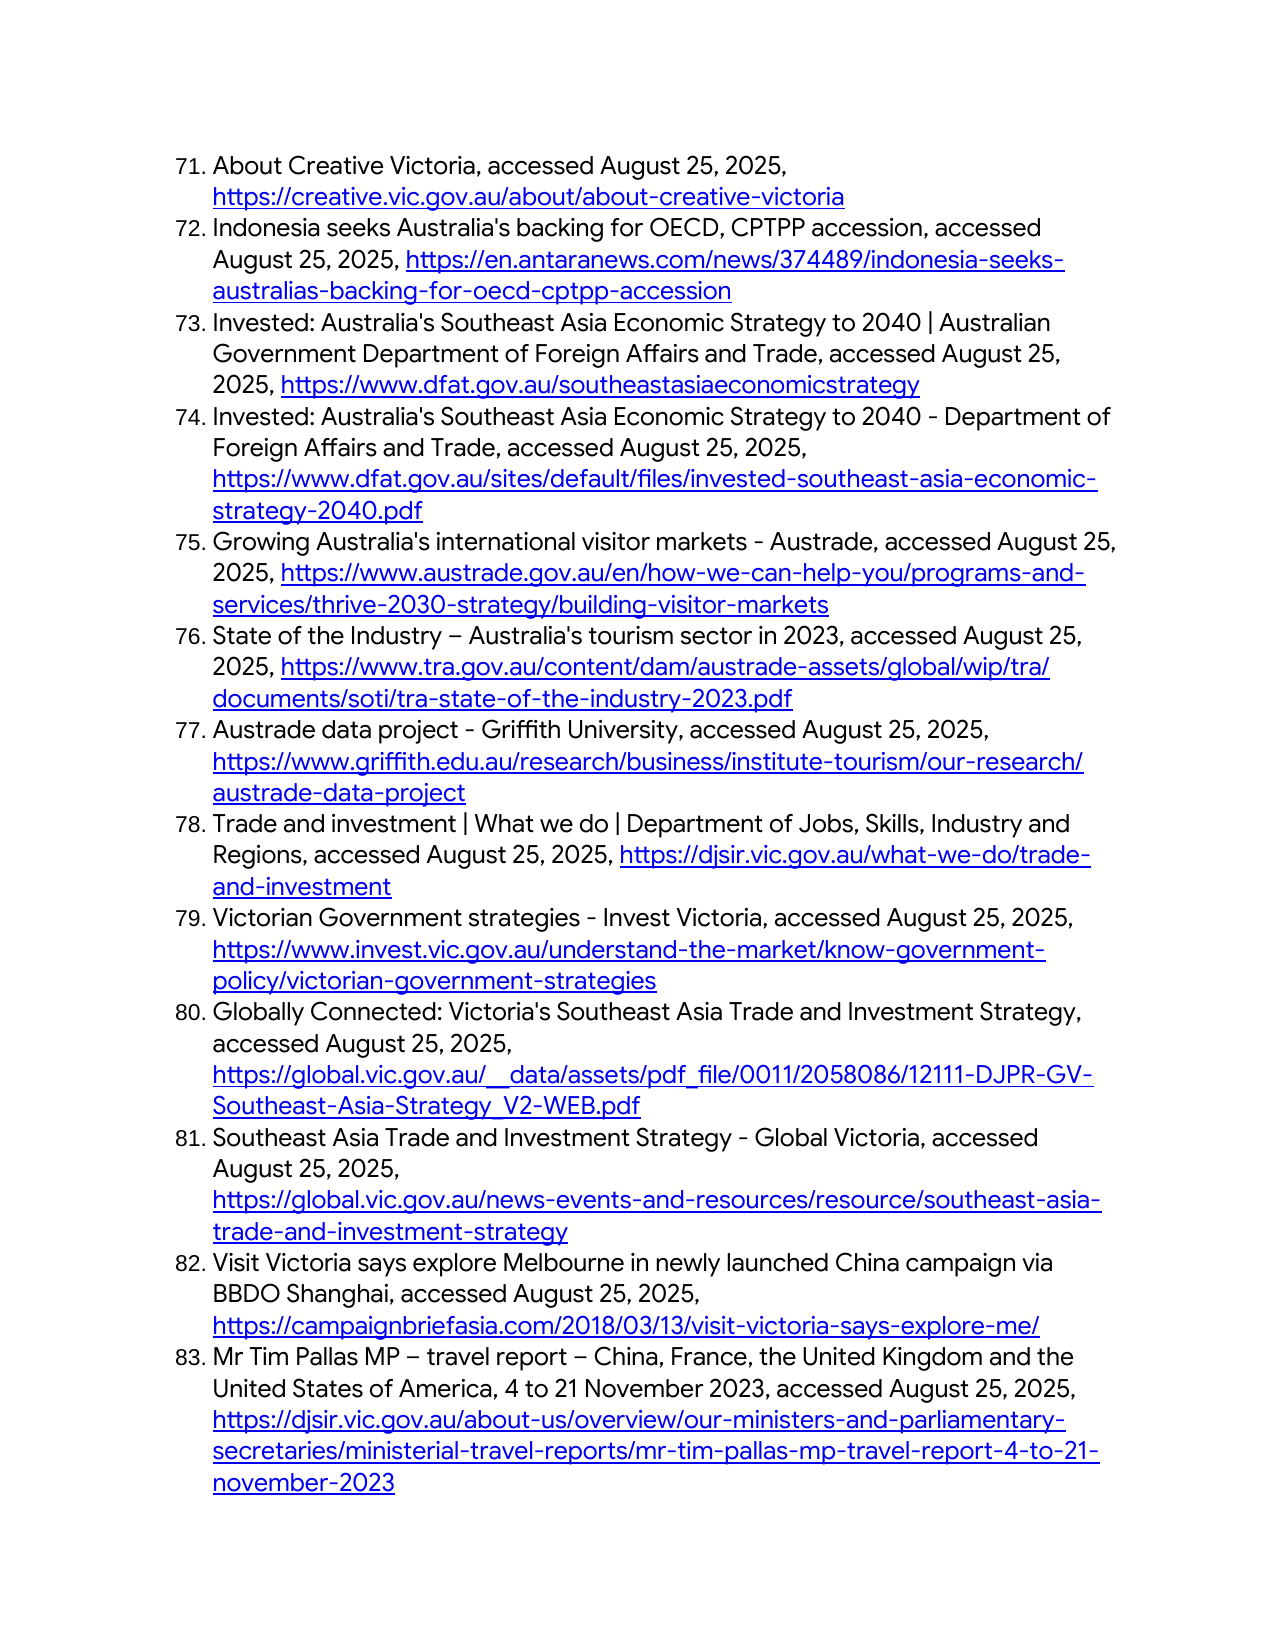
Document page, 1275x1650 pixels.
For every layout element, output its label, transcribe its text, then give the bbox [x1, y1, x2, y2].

list Growing Australia's international visitor markets - Austrade, accessed August 25, 2025, https://www.austrade.gov.au/en/how-we-can-help-you/programs-and-services/thrive-2030-strategy/building-visitor-markets [175, 526, 1125, 620]
list Globally Connected: Victoria's Southeast Asia Trade and Investment Strategy, accessed August 25, 2025, https://global.vic.gov.au/__data/assets/pdf_file/0011/2058086/12111-DJPR-GV-Southeast-Asia-Strategy_V2-WEB.pdf [175, 997, 1125, 1122]
list Mr Tim Pallas MP – travel report – China, France, the United Kingdom and the United States of America, 4 to 21 November 2023, accessed August 25, 2025, https://djsir.vic.gov.au/about-us/overview/our-ministers-and-parliamentary-secretaries/ministerial-travel-reports/mr-tim-pallas-mp-travel-report-4-to-21-november-2023 [175, 1341, 1125, 1498]
list Invested: Australia's Southeast Asia Economic Strategy to 2040 - Department of Foreign Affairs and Trade, accessed August 25, 2025, https://www.dfat.gov.au/sites/default/files/invested-southeast-asia-economic-strategy-2040.pdf [175, 401, 1125, 526]
list Indonesia seeks Australia's backing for OECD, CPTPP accession, accessed August 25, 2025, https://en.antaranews.com/news/374489/indonesia-seeks-australias-backing-for-oecd-cptpp-accession [175, 213, 1125, 307]
list Austrade data project - Griffith University, accessed August 25, 2025, https://www.griffith.edu.au/research/business/institute-tourism/our-research/austrade-data-project [175, 714, 1125, 808]
list Southeast Asia Trade and Investment Strategy - Global Victoria, accessed August 25, 2025, https://global.vic.gov.au/news-events-and-resources/resource/southeast-asia-trade-and-investment-strategy [175, 1122, 1125, 1247]
list State of the Industry – Australia's tourism sector in 2023, accessed August 25, 2025, https://www.tra.gov.au/content/dam/austrade-assets/global/wip/tra/documents/soti/tra-state-of-the-industry-2023.pdf [175, 620, 1125, 714]
list Trade and investment | What we do | Department of Jobs, Skills, Industry and Regions, accessed August 25, 2025, https://djsir.vic.gov.au/what-we-do/trade-and-investment [175, 808, 1125, 902]
list Visit Victoria says explore Melbourne in newly launched China campaign via BBDO Shanghai, accessed August 25, 2025, https://campaignbriefasia.com/2018/03/13/visit-victoria-says-explore-me/ [175, 1247, 1125, 1341]
list Victorian Government strategies - Invest Victoria, accessed August 25, 2025, https://www.invest.vic.gov.au/understand-the-market/know-government-policy/victorian-government-strategies [175, 902, 1125, 997]
list Invested: Australia's Southeast Asia Economic Strategy to 2040 | Australian Government Department of Foreign Affairs and Trade, accessed August 25, 2025, https://www.dfat.gov.au/southeastasiaeconomicstrategy [175, 307, 1125, 401]
list About Creative Victoria, accessed August 25, 2025, https://creative.vic.gov.au/about/about-creative-victoria [175, 150, 1125, 213]
